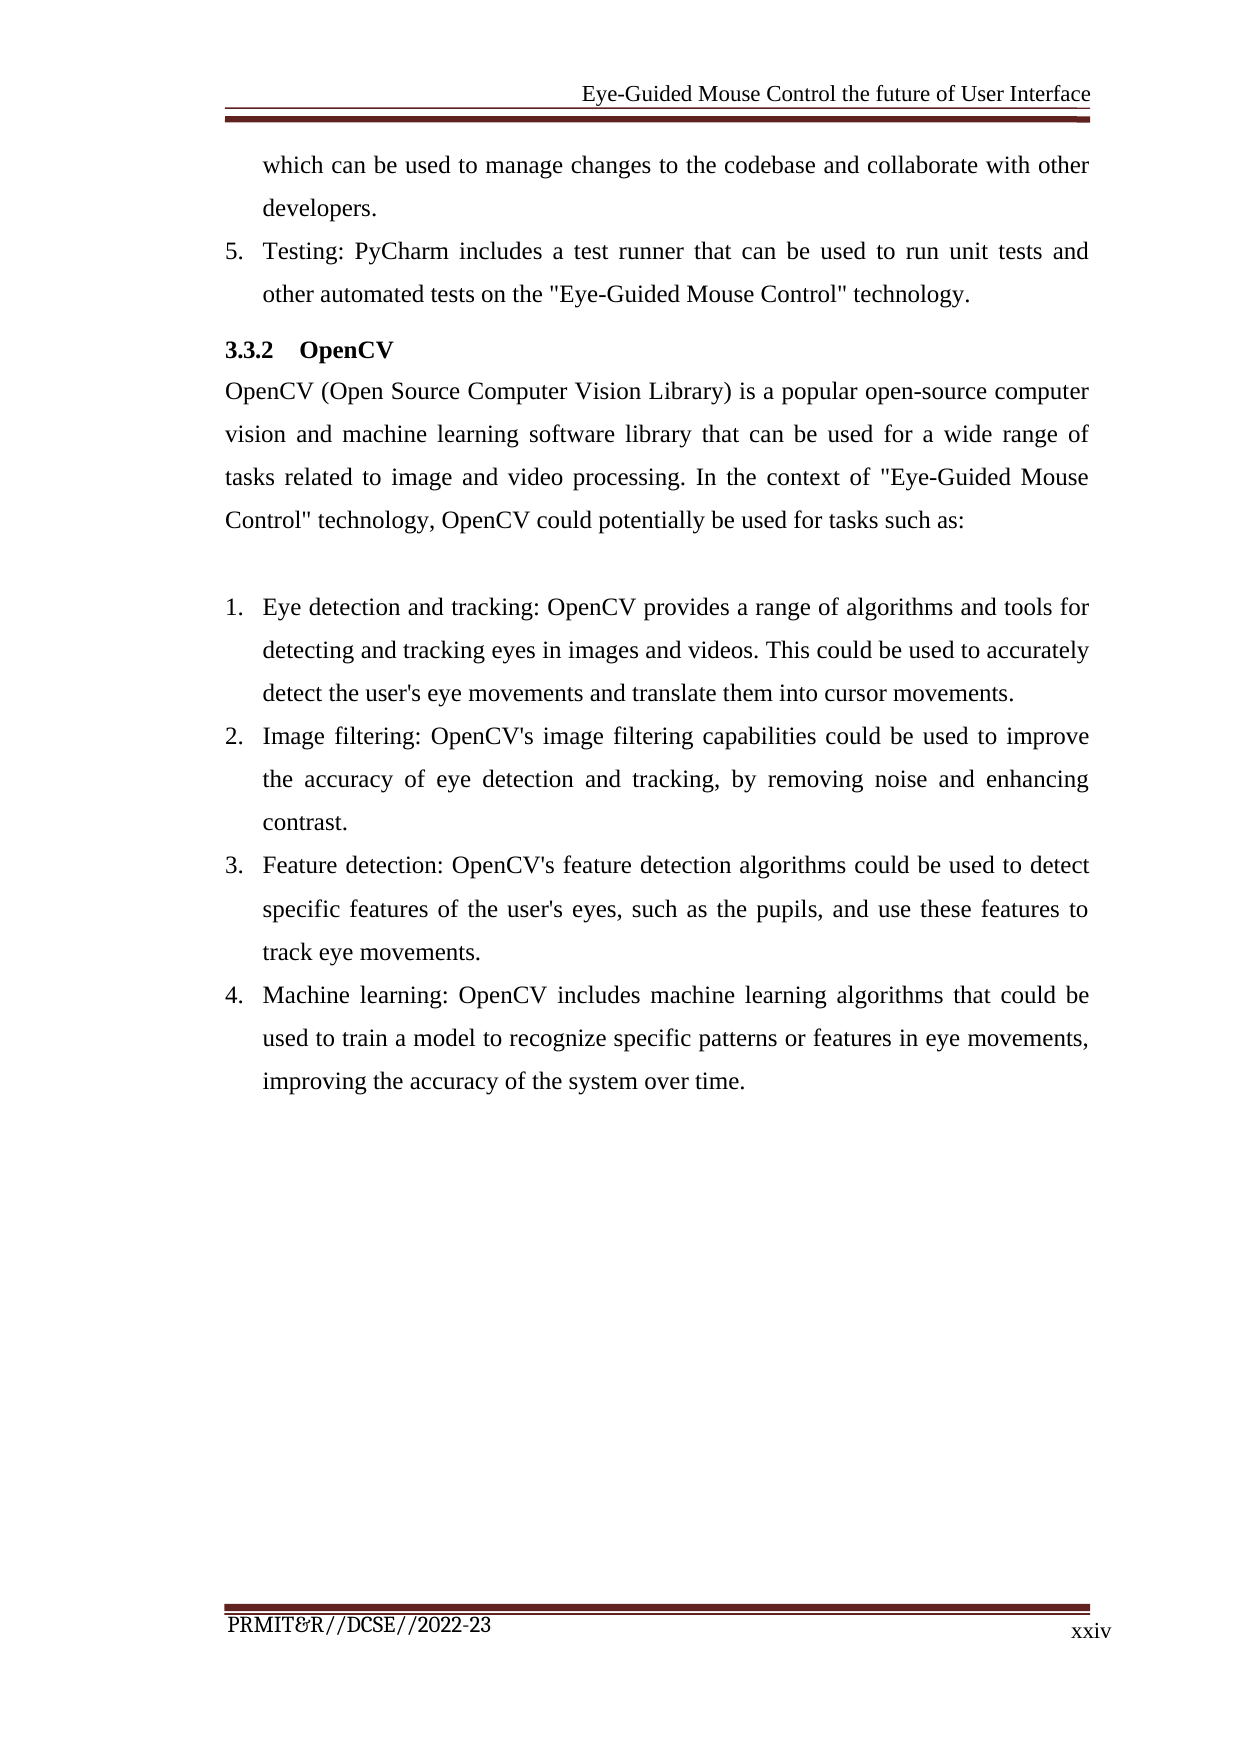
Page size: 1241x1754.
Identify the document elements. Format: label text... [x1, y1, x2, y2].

list Machine learning: OpenCV includes machine learning algorithms that could be used to train a model to recognize specific patterns or features in eye movements, improving the accuracy of the system over time. [225, 980, 1090, 1095]
list Eye detection and tracking: OpenCV provides a range of algorithms and tools for detecting and tracking eyes in images and videos. This could be used to accurately detect the user's eye movements and translate them into cursor movements. [225, 592, 1090, 707]
list Feature detection: OpenCV's feature detection algorithms could be used to detect specific features of the user's eyes, such as the pupils, and use these features to track eye movements. [225, 851, 1090, 966]
text OpenCV (Open Source Computer Vision Library) is a popular open-source computer vision and machine learning software library that can be used for a wide range of tasks related to image and video processing. In the context of "Eye-Guided Mouse Control" technology, OpenCV could potentially be used for tasks such as: [225, 376, 1090, 534]
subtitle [225, 150, 1090, 222]
subtitle OpenCV [225, 335, 1090, 364]
subtitle Testing: PyCharm includes a test runner that can be used to run unit tests and other automated tests on the "Eye-Guided Mouse Control" technology. [225, 236, 1090, 308]
list Image filtering: OpenCV's image filtering capabilities could be used to improve the accuracy of eye detection and tracking, by removing noise and enhancing contrast. [225, 721, 1090, 836]
